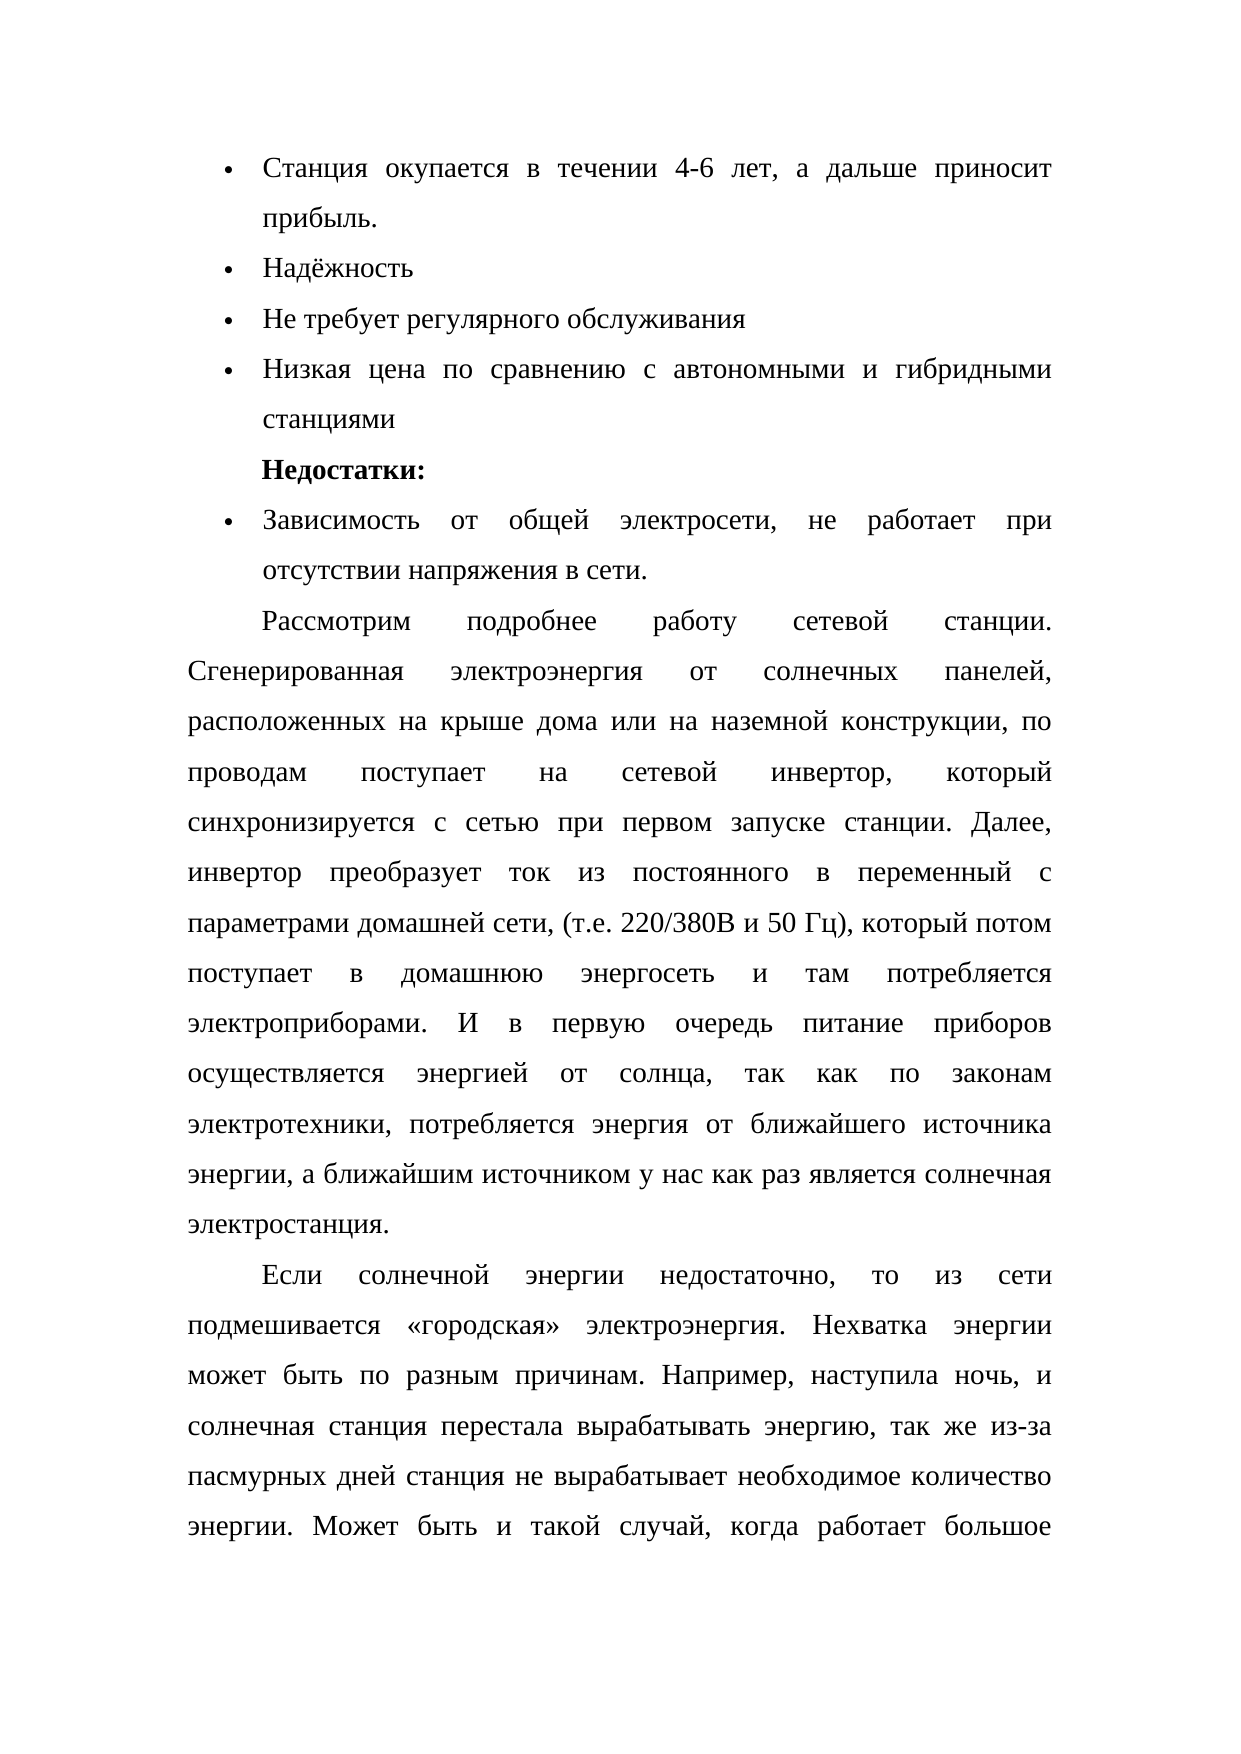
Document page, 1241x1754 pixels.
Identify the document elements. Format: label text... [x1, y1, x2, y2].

list Надёжность [225, 251, 1053, 284]
list Не требует регулярного обслуживания [225, 301, 1053, 334]
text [187, 1257, 1053, 1542]
list Низкая цена по сравнению с автономными и гибридными станциями [225, 351, 1053, 435]
text Рассмотрим подробнее работу сетевой станции. Сгенерированная электроэнергия от солнечных панелей, расположенных на крыше дома или на наземной конструкции, по проводам поступает на сетевой инвертор, который синхронизируется с сетью при первом запуске станции. Далее, инвертор преобразует ток из постоянного в переменный с параметрами домашней сети, (т.е. 220/380В и 50 Гц), который потом поступает в домашнюю энергосеть и там потребляется электроприборами. И в первую очередь питание приборов осуществляется энергией от солнца, так как по законам электротехники, потребляется энергия от ближайшего источника энергии, а ближайшим источником у нас как раз является солнечная электростанция. [187, 603, 1053, 1240]
list Зависимость от общей электросети, не работает при отсутствии напряжения в сети. [225, 502, 1053, 586]
text Недостатки: [187, 452, 1053, 485]
list Станция окупается в течении 4-6 лет, а дальше приносит прибыль. [225, 150, 1053, 234]
